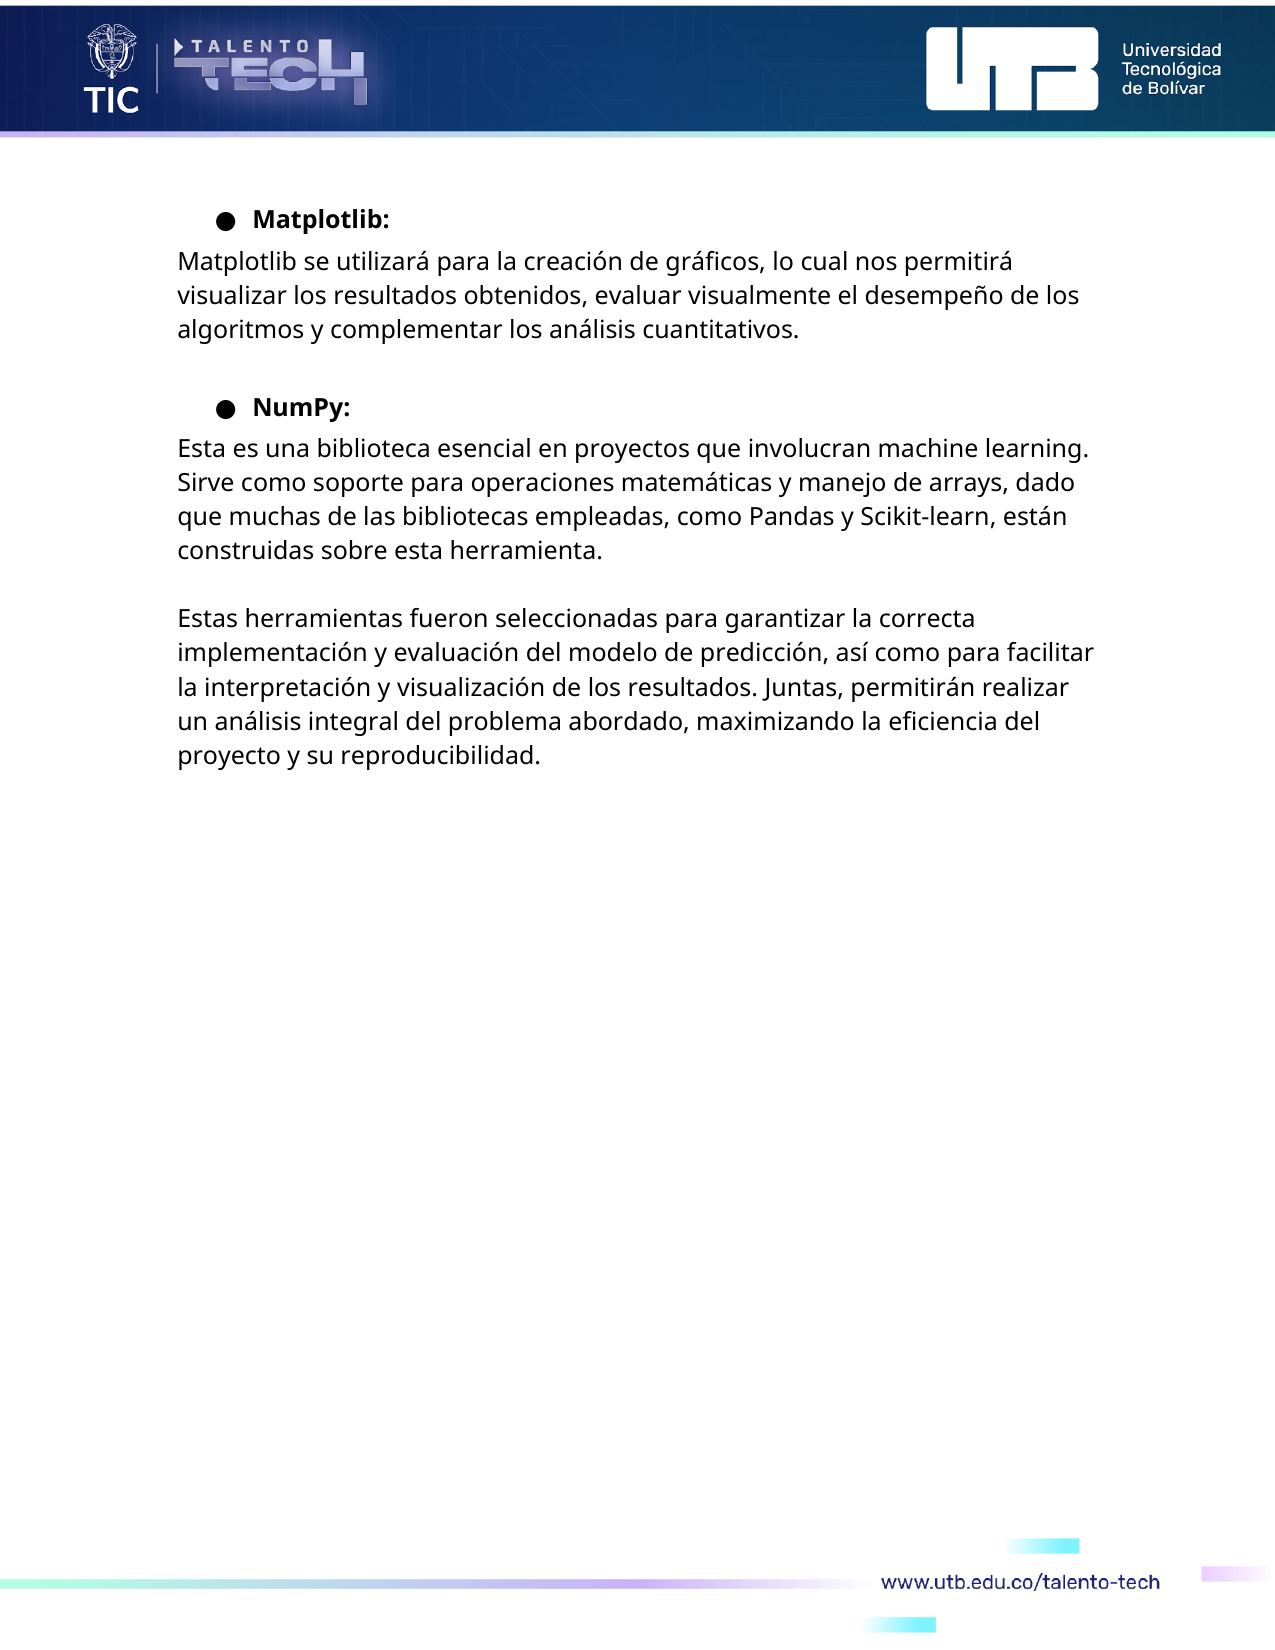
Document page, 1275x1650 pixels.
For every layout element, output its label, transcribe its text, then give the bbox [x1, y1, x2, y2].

text Estas herramientas fueron seleccionadas para garantizar la correcta implementación y evaluación del modelo de predicción, así como para facilitar la interpretación y visualización de los resultados. Juntas, permitirán realizar un análisis integral del problema abordado, maximizando la eficiencia del proyecto y su reproducibilidad. [177, 601, 1098, 771]
text Matplotlib se utilizará para la creación de gráficos, lo cual nos permitirá visualizar los resultados obtenidos, evaluar visualmente el desempeño de los algoritmos y complementar los análisis cuantitativos. [177, 243, 1098, 345]
picture [0, 0, 1275, 160]
text Esta es una biblioteca esencial en proyectos que involucran machine learning. Sirve como soporte para operaciones matemáticas y manejo de arrays, dado que muchas de las bibliotecas empleadas, como Pandas y Scikit-learn, están construidas sobre esta herramienta. [177, 431, 1098, 567]
list Matplotlib: [214, 192, 1098, 243]
picture [0, 1517, 1270, 1642]
list NumPy: [214, 379, 1098, 431]
